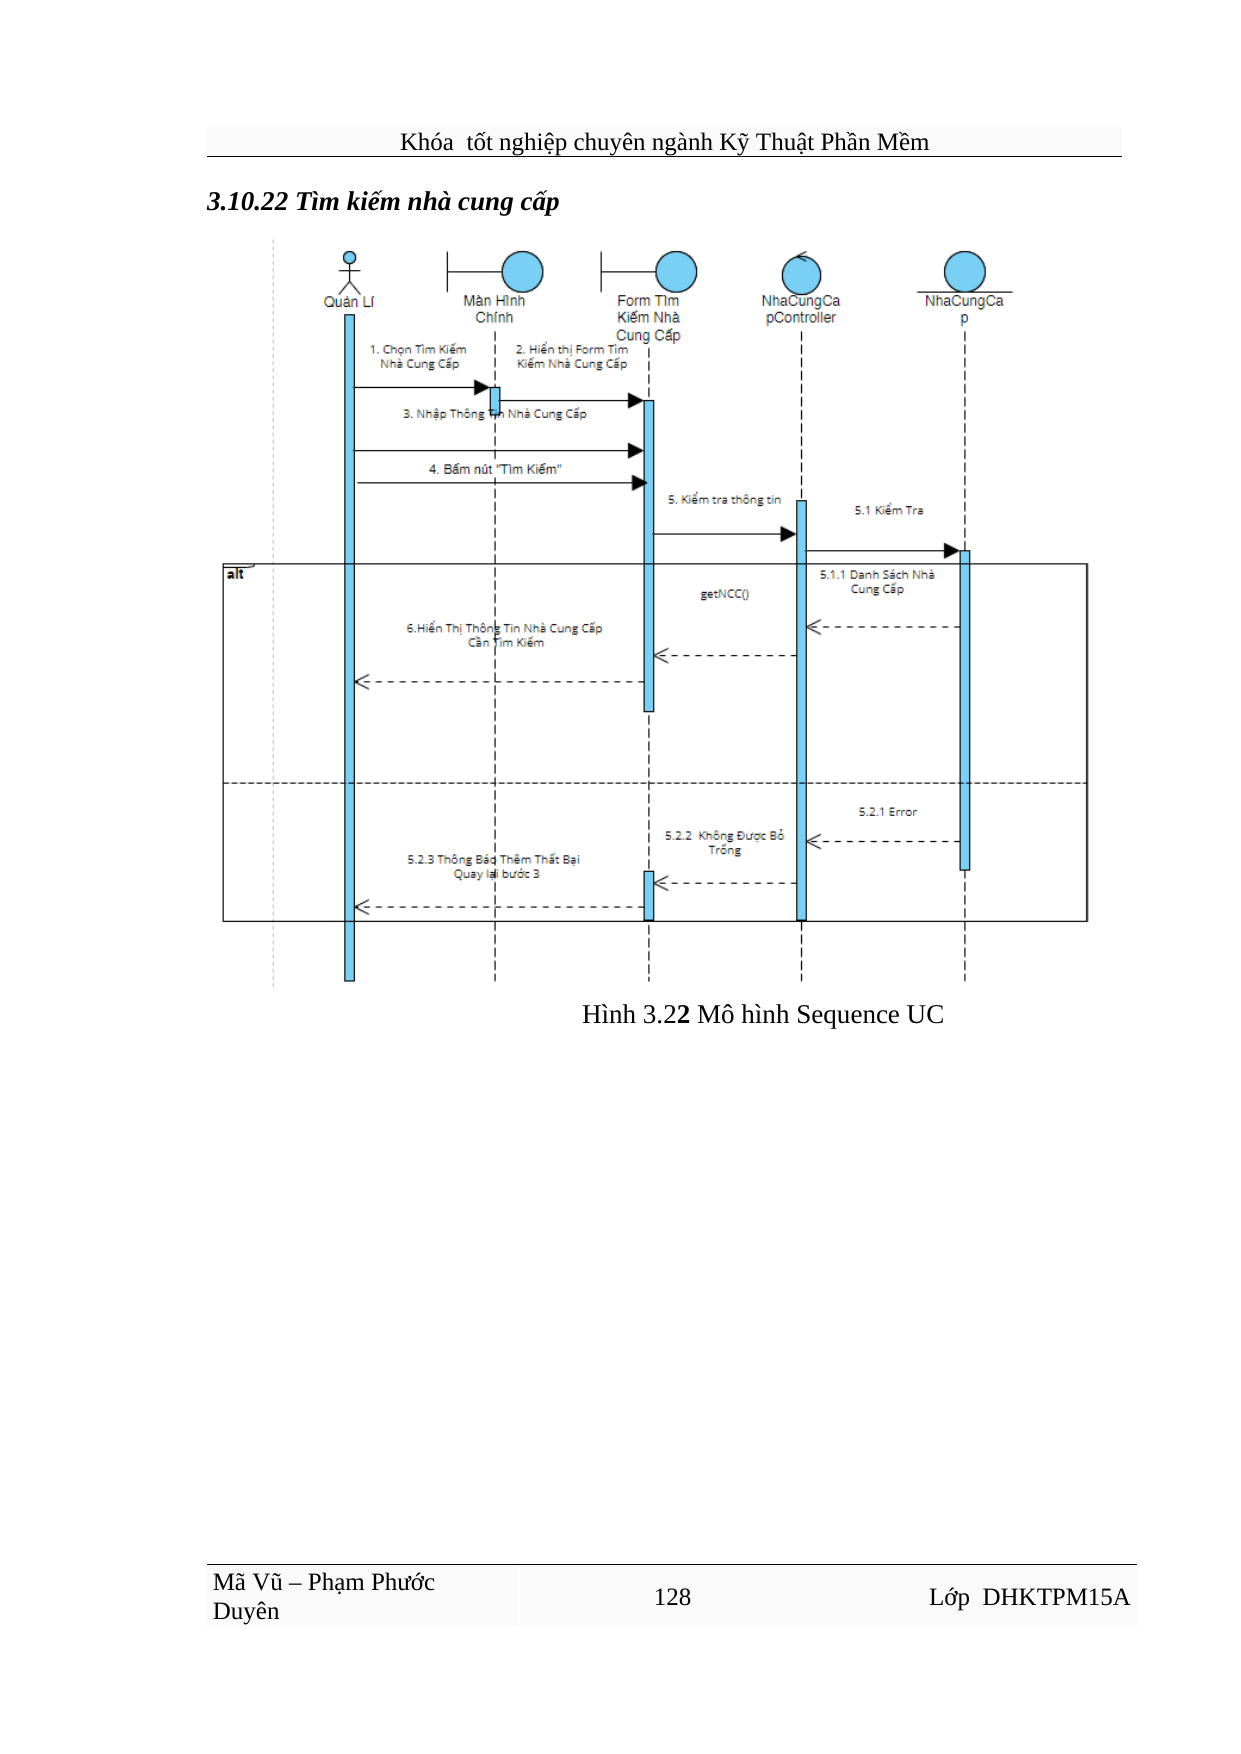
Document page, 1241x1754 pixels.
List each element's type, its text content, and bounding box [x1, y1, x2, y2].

subtitle Tìm kiếm nhà cung cấp [207, 185, 1122, 216]
text Hình 3.22 Mô hình Sequence UC [507, 999, 1122, 1030]
picture [206, 238, 1123, 990]
